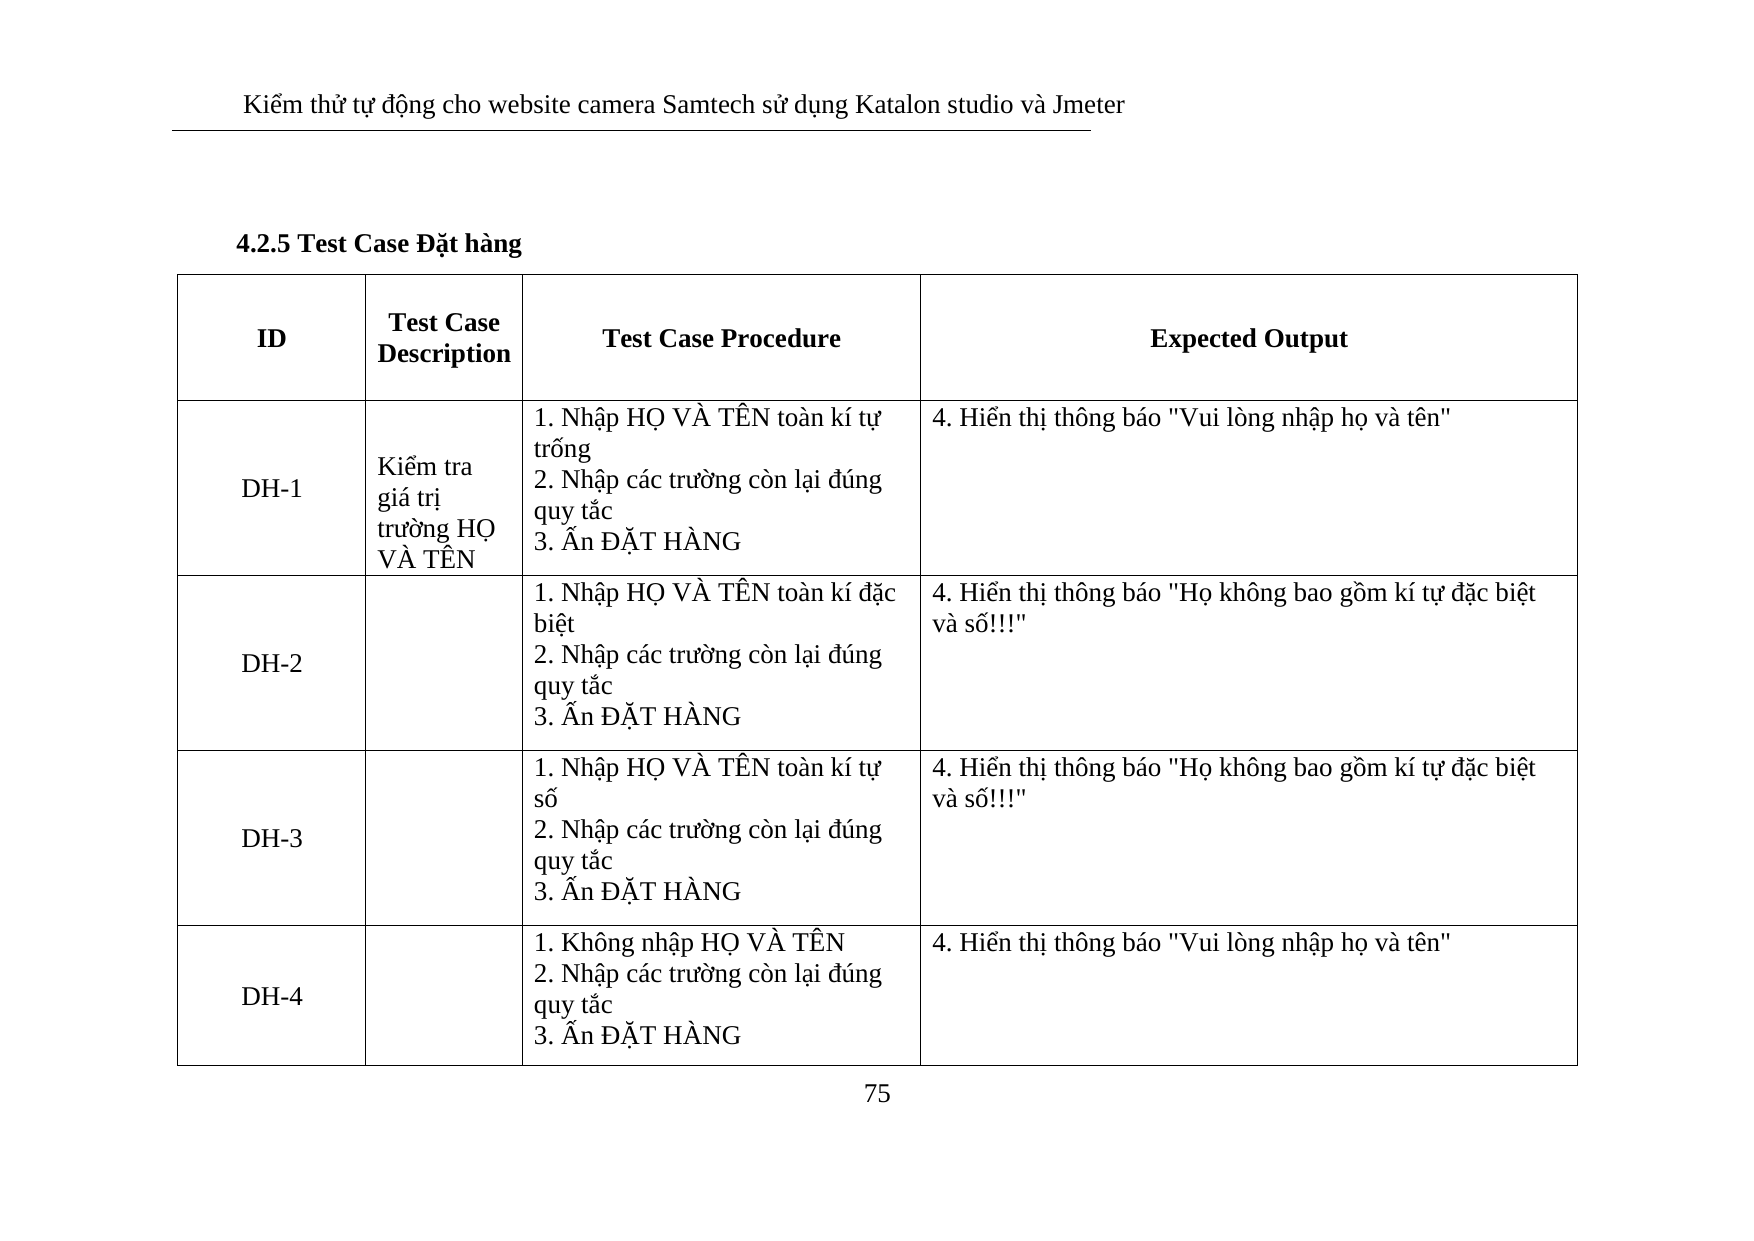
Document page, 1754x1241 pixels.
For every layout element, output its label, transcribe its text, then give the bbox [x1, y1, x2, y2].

table_cell DH-3 [178, 751, 365, 925]
subtitle 4.2.5 Test Case Đặt hàng [177, 228, 1577, 259]
table_cell Kiểm tra giá trị trường HỌ VÀ TÊN [366, 401, 522, 575]
table_cell DH-1 [178, 401, 365, 575]
table_cell 1. Nhập HỌ VÀ TÊN toàn kí tự trống 2. Nhập các trường còn lại đúng quy tắc 3. Ấn ĐẶT HÀNG [523, 401, 920, 575]
table_header ID [178, 275, 365, 400]
table_cell 4. Hiển thị thông báo "Vui lòng nhập họ và tên" [921, 926, 1577, 1065]
table_cell [366, 926, 522, 1065]
table_cell [366, 751, 522, 925]
table_cell 1. Không nhập HỌ VÀ TÊN 2. Nhập các trường còn lại đúng quy tắc 3. Ấn ĐẶT HÀNG [523, 926, 920, 1065]
table_cell 4. Hiển thị thông báo "Họ không bao gồm kí tự đặc biệt và số!!!" [921, 576, 1577, 750]
table_header Test Case Description [366, 275, 522, 400]
table_cell DH-2 [178, 576, 365, 750]
table_cell 4. Hiển thị thông báo "Vui lòng nhập họ và tên" [921, 401, 1577, 575]
table_cell 1. Nhập HỌ VÀ TÊN toàn kí tự số 2. Nhập các trường còn lại đúng quy tắc 3. Ấn ĐẶT HÀNG [523, 751, 920, 925]
table_header Test Case Procedure [523, 275, 920, 400]
table_cell [366, 576, 522, 750]
table_cell 4. Hiển thị thông báo "Họ không bao gồm kí tự đặc biệt và số!!!" [921, 751, 1577, 925]
table_cell DH-4 [178, 926, 365, 1065]
table_header Expected Output [921, 275, 1577, 400]
table_cell 1. Nhập HỌ VÀ TÊN toàn kí đặc biệt 2. Nhập các trường còn lại đúng quy tắc 3. Ấn ĐẶT HÀNG [523, 576, 920, 750]
